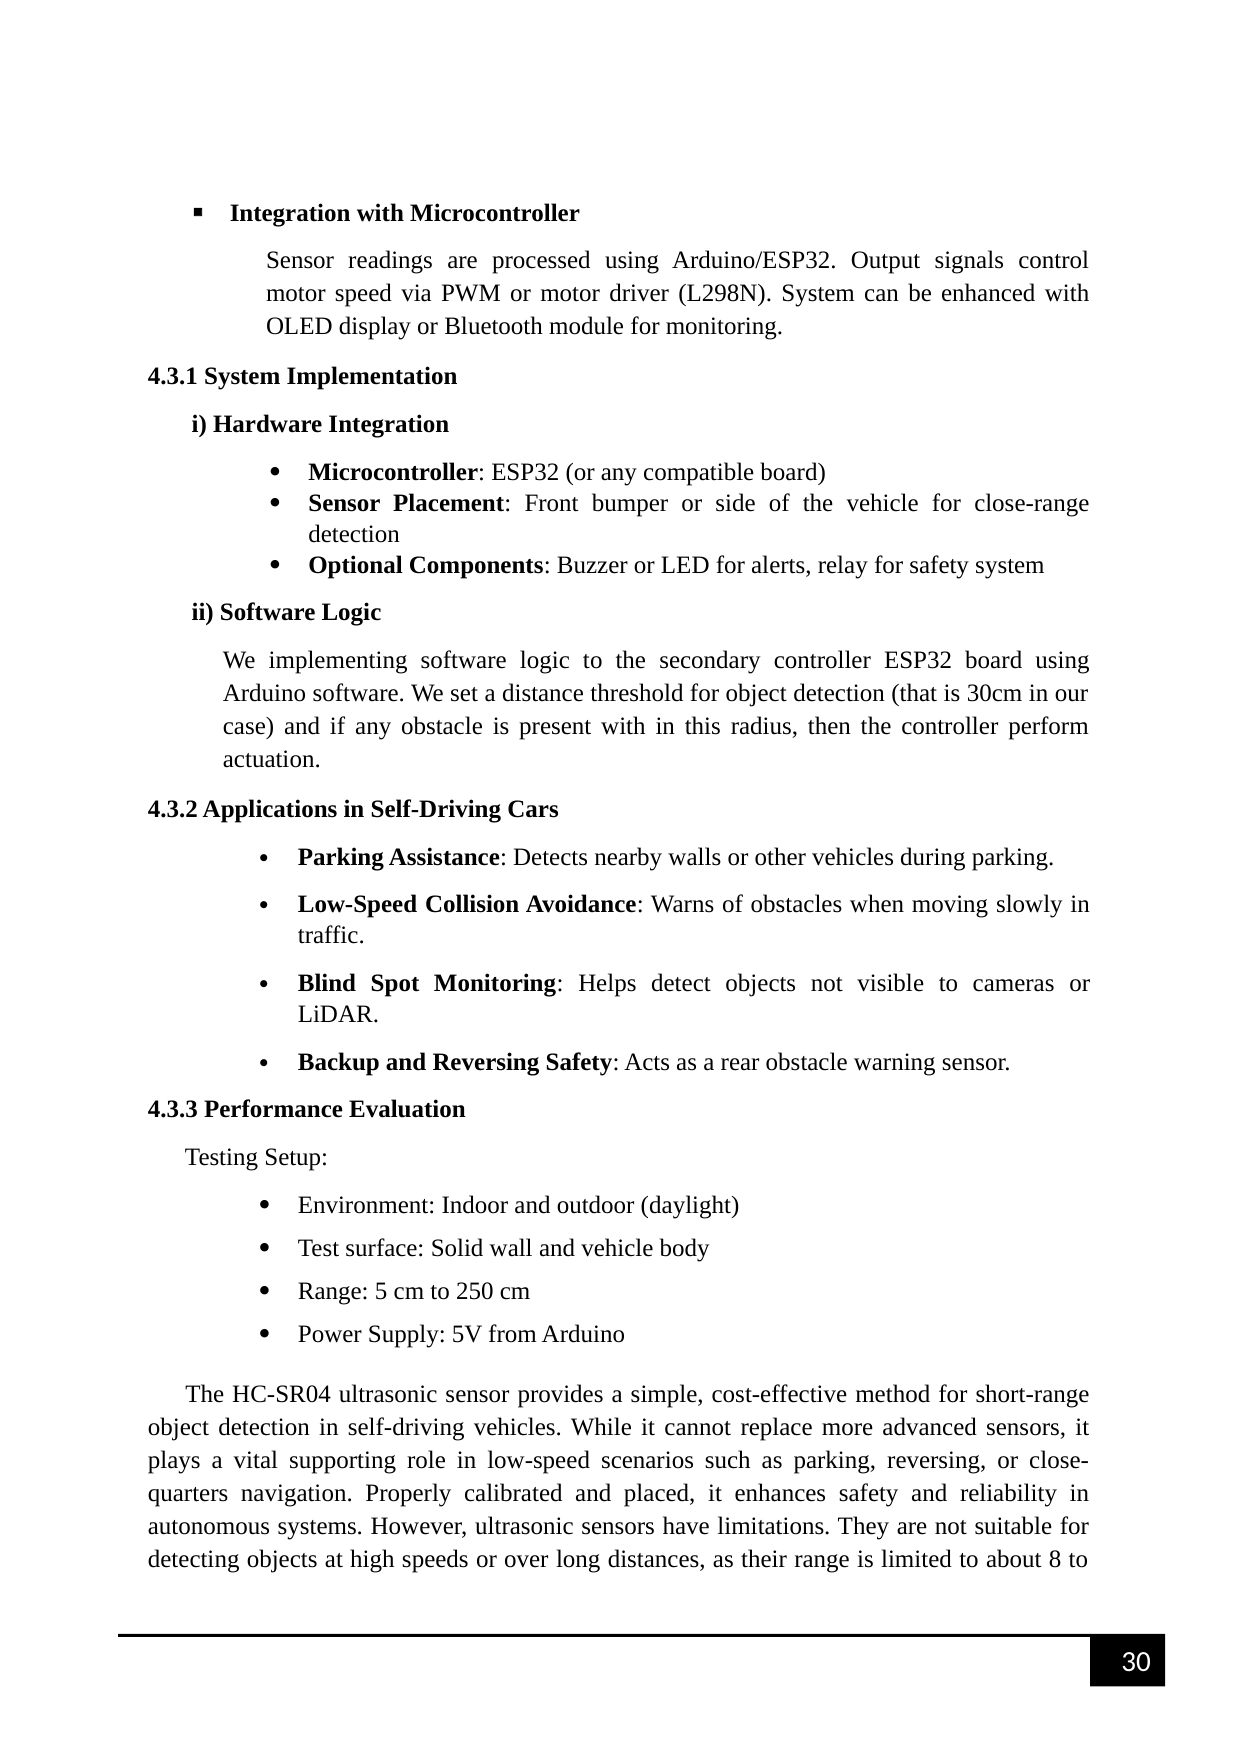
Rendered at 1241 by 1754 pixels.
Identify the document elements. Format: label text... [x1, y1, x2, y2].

list Sensor Placement: Front bumper or side of the vehicle for close-range detection [271, 488, 1090, 547]
list Blind Spot Monitoring: Helps detect objects not visible to cameras or LiDAR. [260, 968, 1090, 1028]
text ii) Software Logic [148, 597, 1090, 626]
text Sensor readings are processed using Arduino/ESP32. Output signals control motor speed via PWM or motor driver (L298N). System can be enhanced with OLED display or Bluetooth module for monitoring. [266, 245, 1090, 340]
list Microcontroller: ESP32 (or any compatible board) [271, 457, 1090, 485]
text 4.3.1 System Implementation [148, 361, 1090, 390]
text Testing Setup: [148, 1142, 1090, 1171]
list Range: 5 cm to 250 cm [260, 1276, 1090, 1305]
text i) Hardware Integration [148, 409, 1090, 438]
text 4.3.2 Applications in Self-Driving Cars [148, 794, 1090, 823]
list Test surface: Solid wall and vehicle body [260, 1233, 1090, 1262]
list Environment: Indoor and outdoor (daylight) [260, 1190, 1090, 1219]
list Power Supply: 5V from Arduino [260, 1319, 1090, 1348]
list Low-Speed Collision Avoidance: Warns of obstacles when moving slowly in traffic. [260, 889, 1090, 949]
list Optional Components: Buzzer or LED for alerts, relay for safety system [271, 550, 1090, 578]
list Backup and Reversing Safety: Acts as a rear obstacle warning sensor. [260, 1047, 1090, 1076]
text 4.3.3 Performance Evaluation [148, 1094, 1090, 1123]
text We implementing software logic to the secondary controller ESP32 board using Arduino software. We set a distance threshold for object detection (that is 30cm in our case) and if any obstacle is present with in this radius, then the controller perform actuation. [223, 645, 1090, 773]
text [148, 1379, 1090, 1573]
list Parking Assistance: Detects nearby walls or other vehicles during parking. [260, 842, 1090, 870]
list Integration with Microcontroller [192, 198, 1090, 226]
